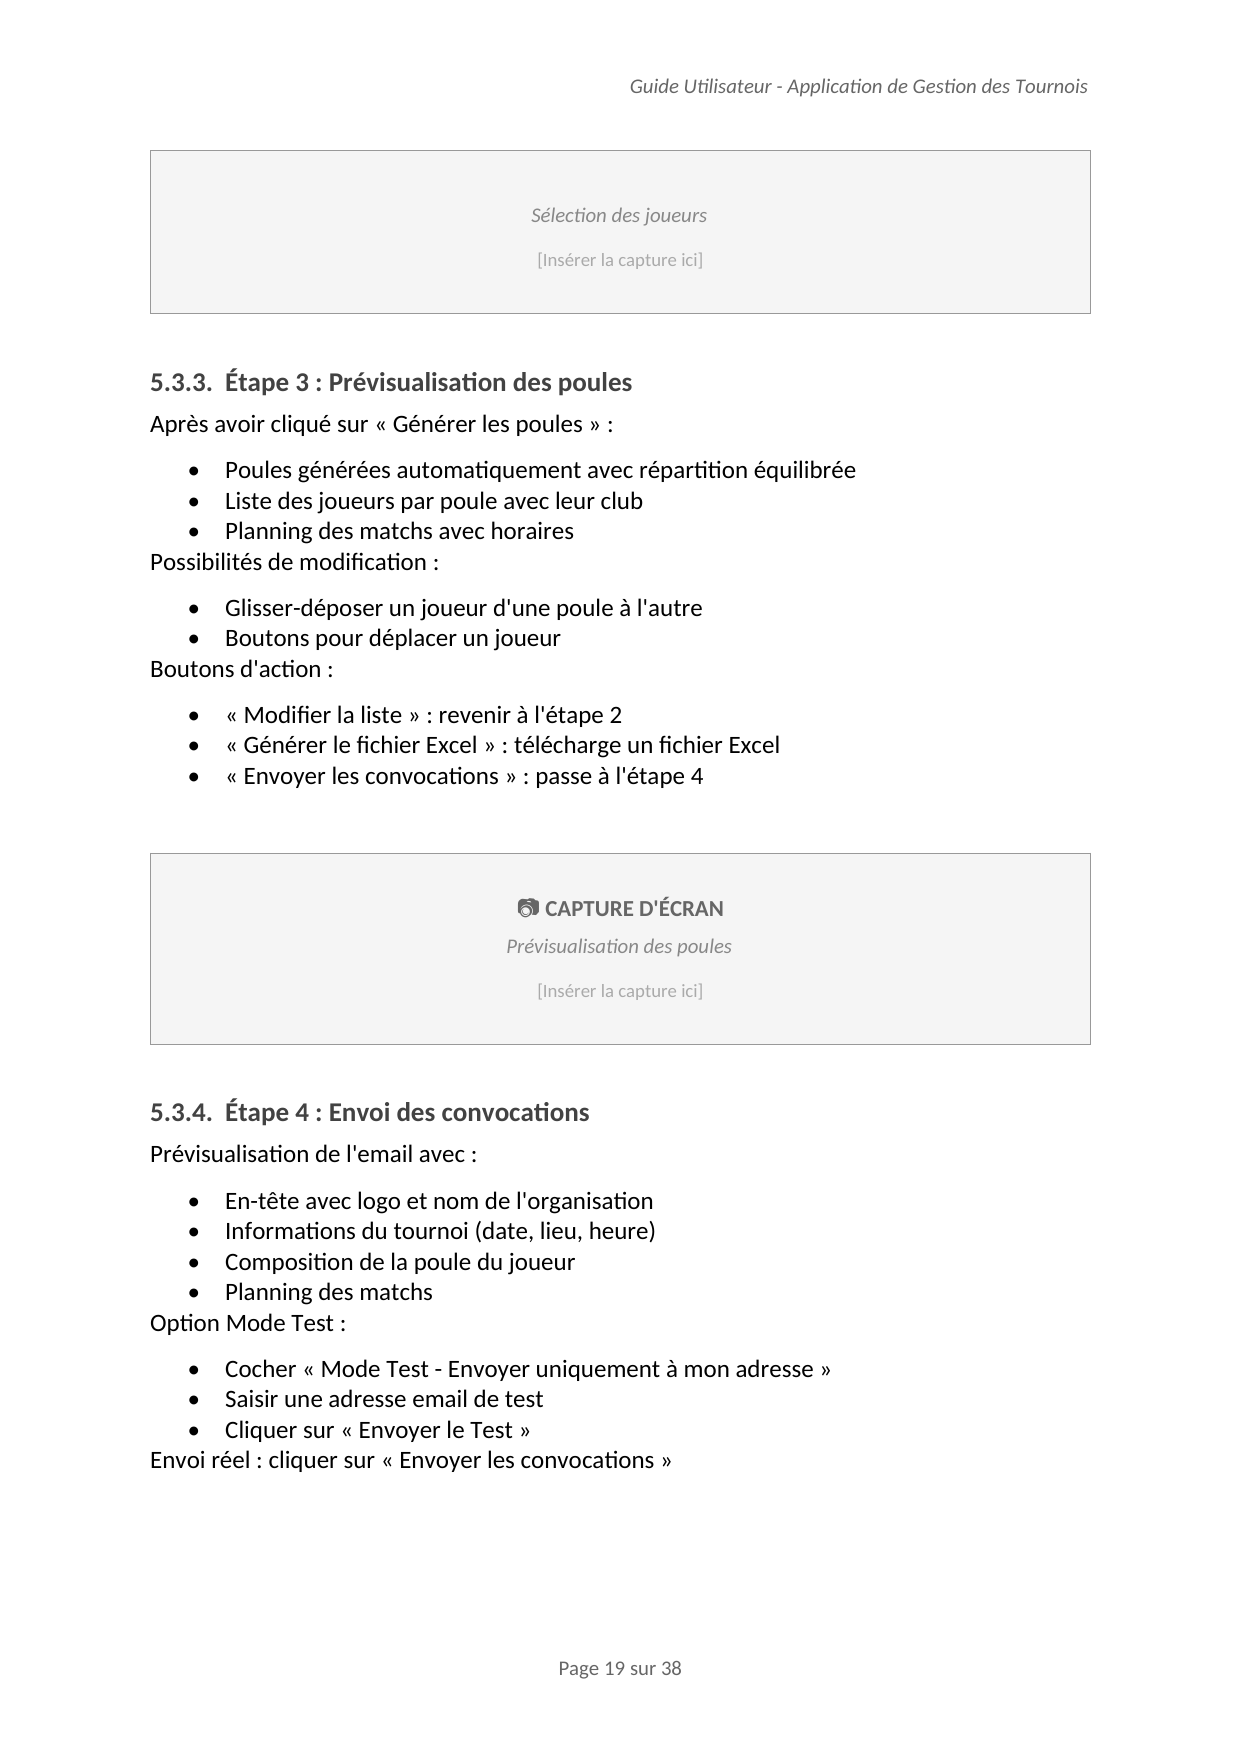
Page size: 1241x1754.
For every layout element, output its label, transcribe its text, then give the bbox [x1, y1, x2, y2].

text Prévisualisation de l'email avec : [150, 1139, 1090, 1169]
list Cocher « Mode Test - Envoyer uniquement à mon adresse » [187, 1353, 1090, 1383]
list Saisir une adresse email de test [187, 1383, 1090, 1414]
text Après avoir cliqué sur « Générer les poules » : [150, 408, 1090, 439]
list « Envoyer les convocations » : passe à l'étape 4 [187, 760, 1090, 791]
table_header 📷 CAPTURE D'ÉCRAN Prévisualisation des poules [Insérer la capture ici] [151, 854, 1090, 1044]
list Planning des matchs avec horaires [187, 515, 1090, 546]
subtitle Étape 3 : Prévisualisation des poules [150, 365, 1090, 398]
list Planning des matchs [187, 1276, 1090, 1307]
list Liste des joueurs par poule avec leur club [187, 485, 1090, 515]
list En-tête avec logo et nom de l'organisation [187, 1185, 1090, 1215]
list « Modifier la liste » : revenir à l'étape 2 [187, 699, 1090, 730]
text Possibilités de modification : [150, 546, 1090, 576]
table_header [151, 151, 1090, 313]
list Glisser-déposer un joueur d'une poule à l'autre [187, 592, 1090, 622]
list Composition de la poule du joueur [187, 1246, 1090, 1276]
list Cliquer sur « Envoyer le Test » [187, 1414, 1090, 1444]
text Option Mode Test : [150, 1307, 1090, 1337]
list Boutons pour déplacer un joueur [187, 622, 1090, 653]
subtitle Étape 4 : Envoi des convocations [150, 1095, 1090, 1128]
text Envoi réel : cliquer sur « Envoyer les convocations » [150, 1444, 1090, 1475]
list « Générer le fichier Excel » : télécharge un fichier Excel [187, 730, 1090, 760]
list Informations du tournoi (date, lieu, heure) [187, 1215, 1090, 1246]
list Poules générées automatiquement avec répartition équilibrée [187, 454, 1090, 485]
text Boutons d'action : [150, 653, 1090, 683]
